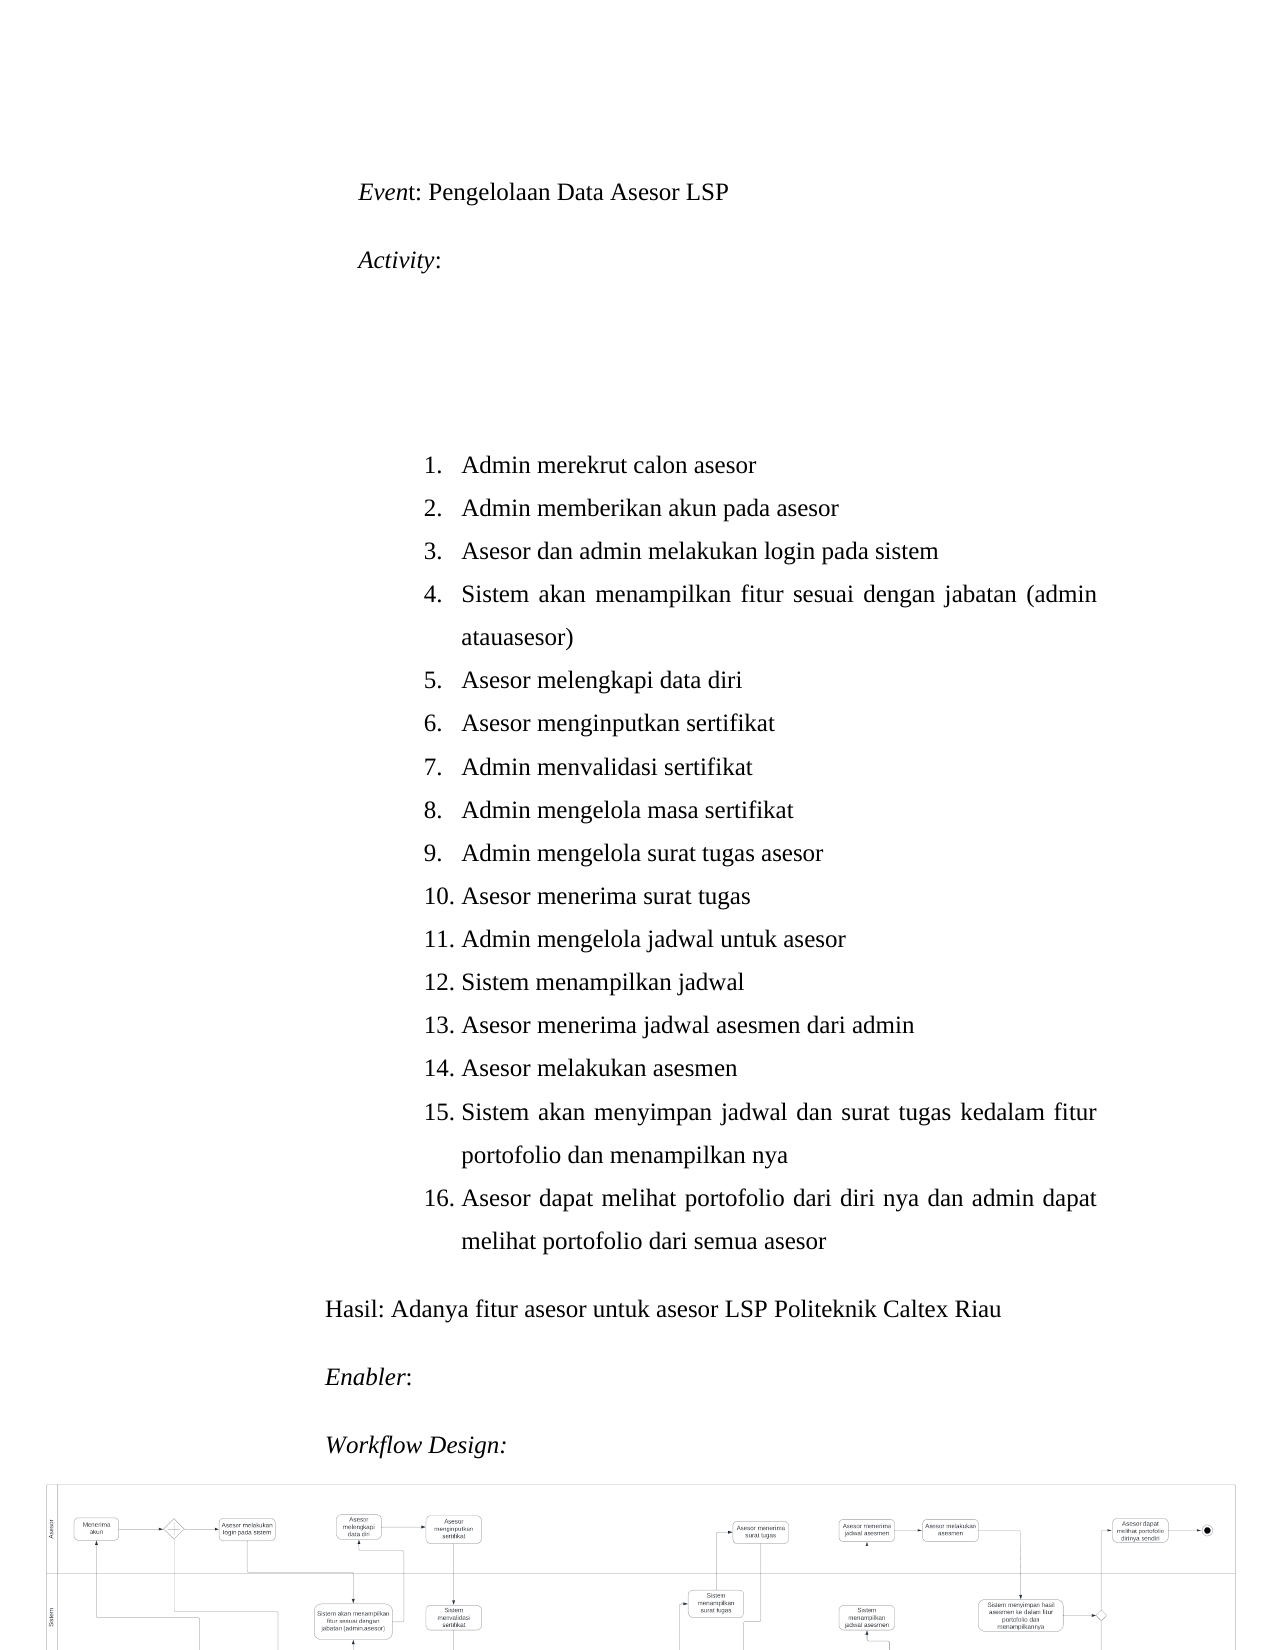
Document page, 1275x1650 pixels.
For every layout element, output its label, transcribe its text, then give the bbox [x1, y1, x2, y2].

text Hasil: Adanya fitur asesor untuk asesor LSP Politeknik Caltex Riau [295, 1294, 1098, 1323]
list Asesor menginputkan sertifikat [424, 708, 1098, 737]
list Admin mengelola surat tugas asesor [424, 838, 1098, 867]
list Asesor menerima surat tugas [424, 881, 1098, 910]
list Admin merekrut calon asesor [424, 450, 1098, 478]
list Sistem menampilkan jadwal [424, 967, 1098, 996]
list Asesor dapat melihat portofolio dari diri nya dan admin dapat melihat portofolio dari semua asesor [424, 1183, 1098, 1255]
list Sistem akan menyimpan jadwal dan surat tugas kedalam fitur portofolio dan menampilkan nya [424, 1097, 1098, 1168]
text Event: Pengelolaan Data Asesor LSP [358, 177, 1098, 206]
text Workflow Design: [325, 1430, 1098, 1459]
list Asesor dan admin melakukan login pada sistem [424, 536, 1098, 565]
list Admin menvalidasi sertifikat [424, 752, 1098, 780]
text Activity: [358, 245, 1098, 274]
list Admin memberikan akun pada asesor [424, 493, 1098, 522]
list Admin mengelola jadwal untuk asesor [424, 924, 1098, 953]
list Admin mengelola masa sertifikat [424, 795, 1098, 823]
list Asesor melengkapi data diri [424, 665, 1098, 694]
list Asesor menerima jadwal asesmen dari admin [424, 1010, 1098, 1039]
list Sistem akan menampilkan fitur sesuai dengan jabatan (admin atauasesor) [424, 579, 1098, 651]
list Asesor melakukan asesmen [424, 1053, 1098, 1082]
text Enabler: [325, 1362, 1098, 1391]
picture [27, 1469, 1248, 1650]
